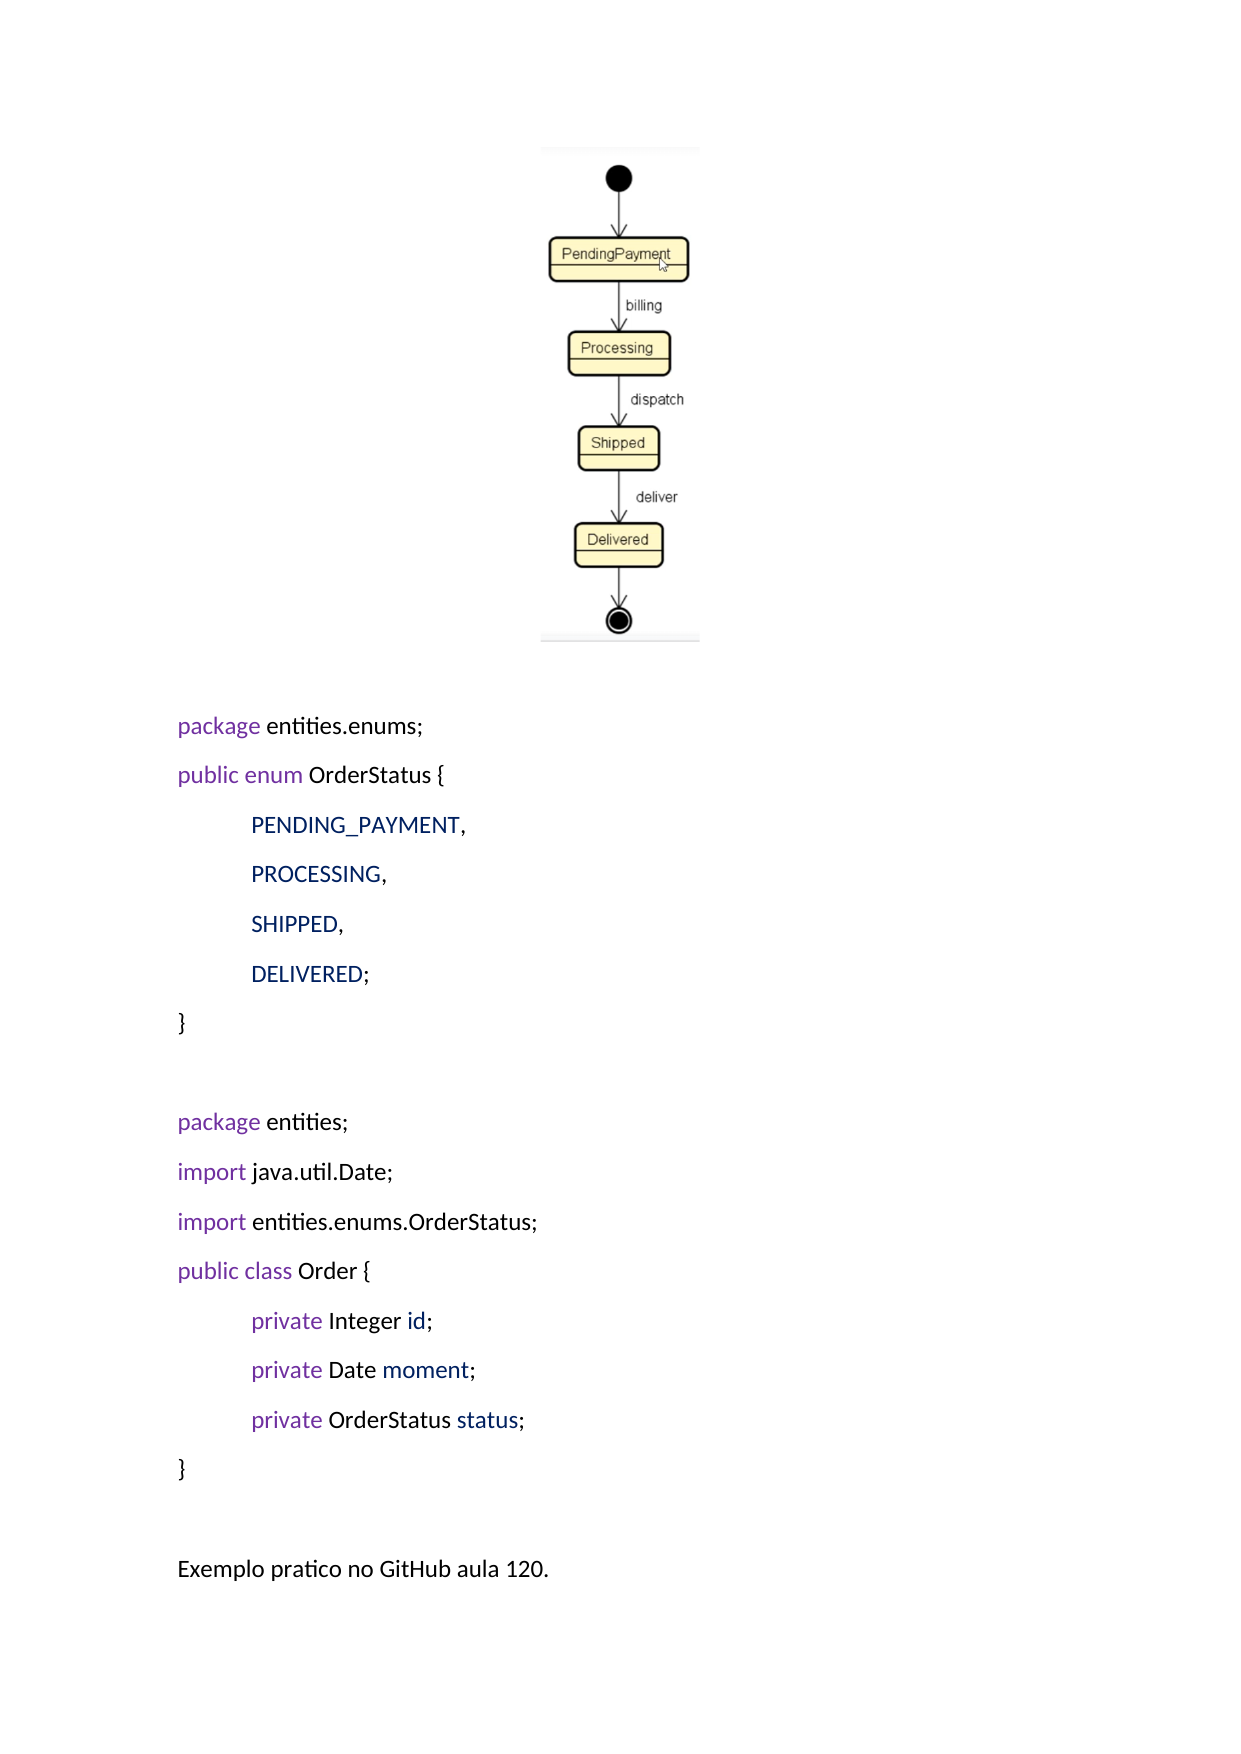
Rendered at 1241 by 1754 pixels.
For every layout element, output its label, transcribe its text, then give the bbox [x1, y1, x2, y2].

text private Integer id; [177, 1305, 1063, 1335]
text package entities; [177, 1106, 1063, 1137]
text Exemplo pratico no GitHub aula 120. [177, 1553, 1063, 1583]
text import entities.enums.OrderStatus; [177, 1206, 1063, 1236]
text DELIVERED; [177, 958, 1063, 988]
text public enum OrderStatus { [177, 759, 1063, 790]
text package entities.enums; [177, 710, 1063, 740]
text } [177, 1007, 1063, 1038]
text PENDING_PAYMENT, [177, 809, 1063, 839]
text public class Order { [177, 1255, 1063, 1286]
text private OrderStatus status; [177, 1404, 1063, 1434]
text SHIPPED, [177, 908, 1063, 939]
text PROCESSING, [177, 858, 1063, 889]
text } [177, 1453, 1063, 1484]
text private Date moment; [177, 1354, 1063, 1385]
text import java.util.Date; [177, 1156, 1063, 1187]
picture [540, 147, 700, 642]
